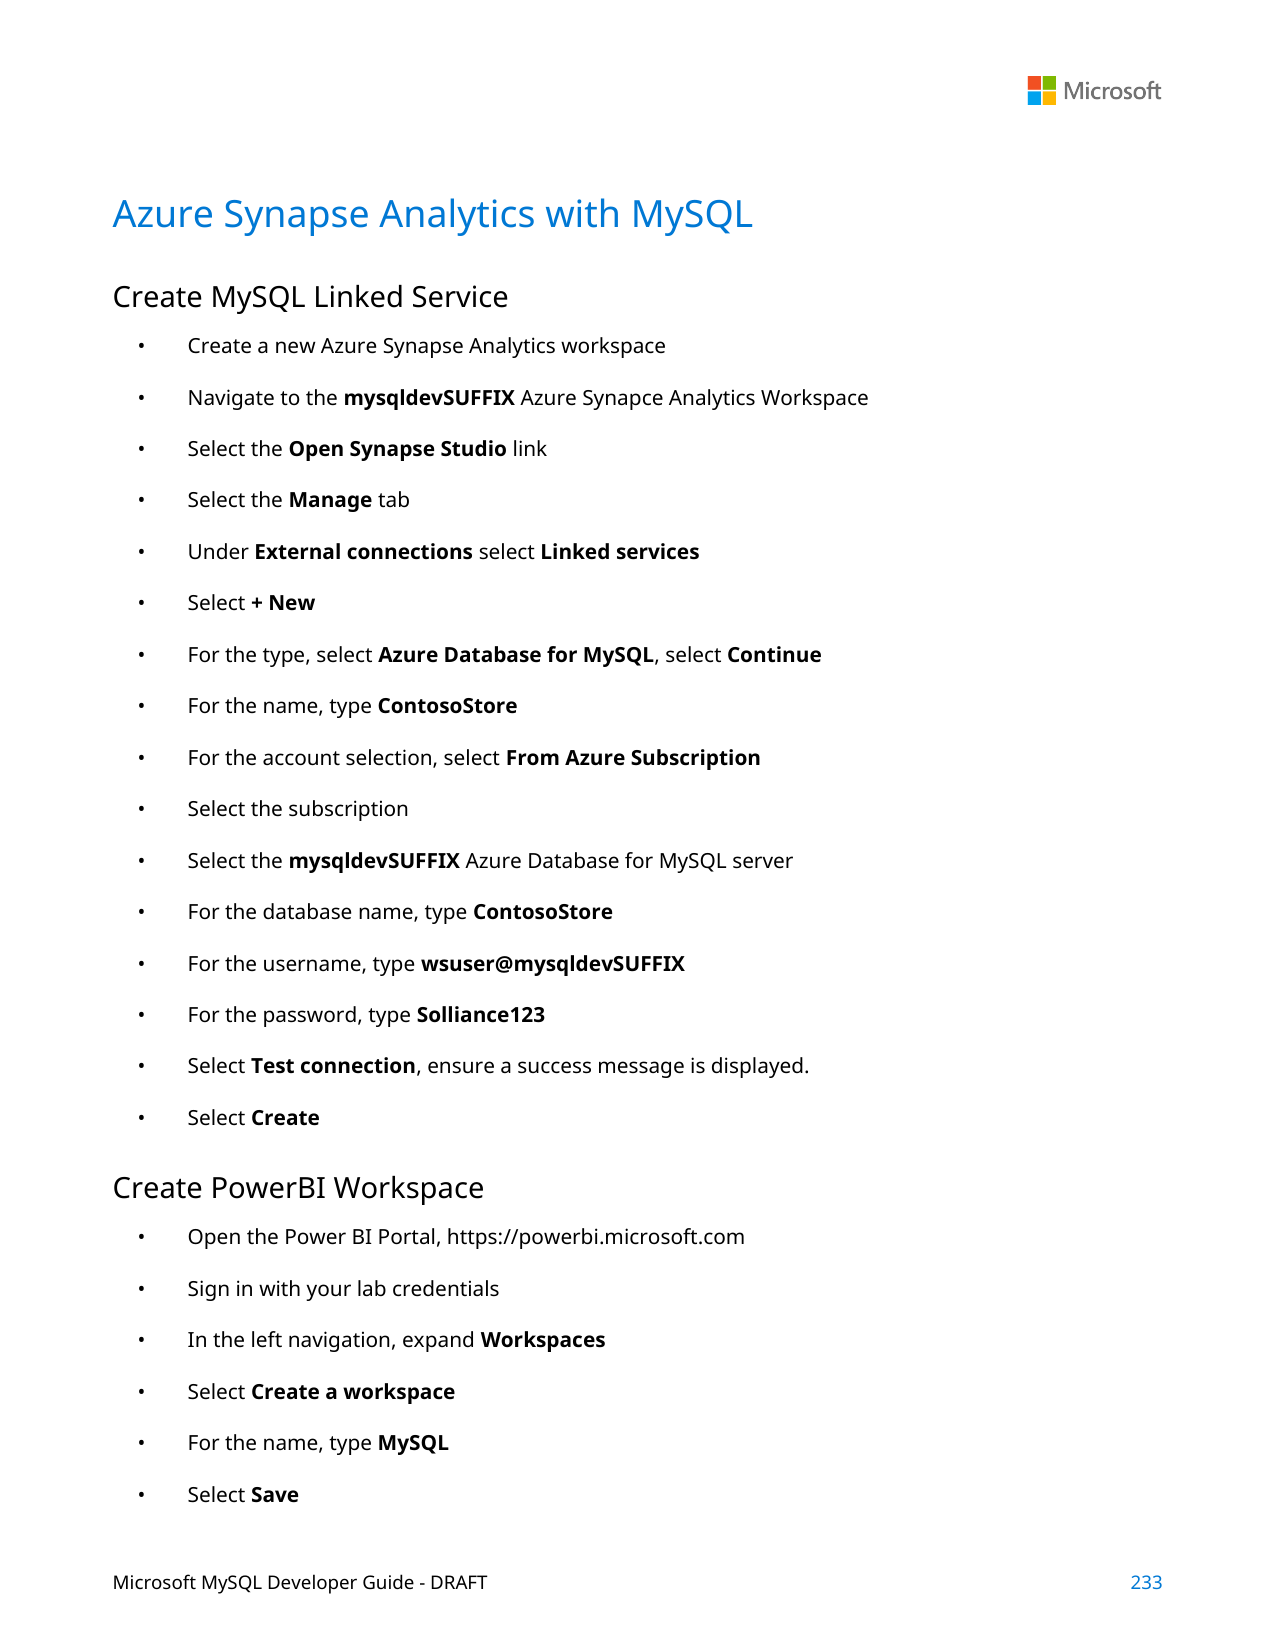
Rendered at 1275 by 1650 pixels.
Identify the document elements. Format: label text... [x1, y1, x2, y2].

list Open the Power BI Portal, https://powerbi.microsoft.com [137, 1222, 1162, 1251]
list For the username, type wsuser@mysqldevSUFFIX [137, 949, 1162, 977]
list For the type, select Azure Database for MySQL, select Continue [137, 640, 1162, 668]
list Under External connections select Linked services [137, 537, 1162, 566]
subtitle Create PowerBI Workspace [112, 1167, 1162, 1207]
picture [1026, 75, 1163, 107]
list Select Test connection, ensure a success message is displayed. [137, 1052, 1162, 1080]
subtitle Azure Synapse Analytics with MySQL [112, 187, 1162, 238]
list For the database name, type ContosoStore [137, 897, 1162, 926]
subtitle Create MySQL Linked Service [112, 276, 1162, 316]
list Sign in with your lab credentials [137, 1274, 1162, 1302]
list In the left navigation, expand Workspaces [137, 1325, 1162, 1354]
list Select + New [137, 588, 1162, 617]
list For the name, type ContosoStore [137, 691, 1162, 720]
list For the account selection, select From Azure Subscription [137, 743, 1162, 771]
list Create a new Azure Synapse Analytics workspace [137, 331, 1162, 360]
list For the password, type Solliance123 [137, 1000, 1162, 1029]
list Navigate to the mysqldevSUFFIX Azure Synapce Analytics Workspace [137, 383, 1162, 411]
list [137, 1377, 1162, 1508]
list Select the Open Synapse Studio link [137, 434, 1162, 463]
list Select the subscription [137, 794, 1162, 823]
list Select the Manage tab [137, 486, 1162, 514]
list Select Create [137, 1103, 1162, 1132]
list Select the mysqldevSUFFIX Azure Database for MySQL server [137, 846, 1162, 874]
